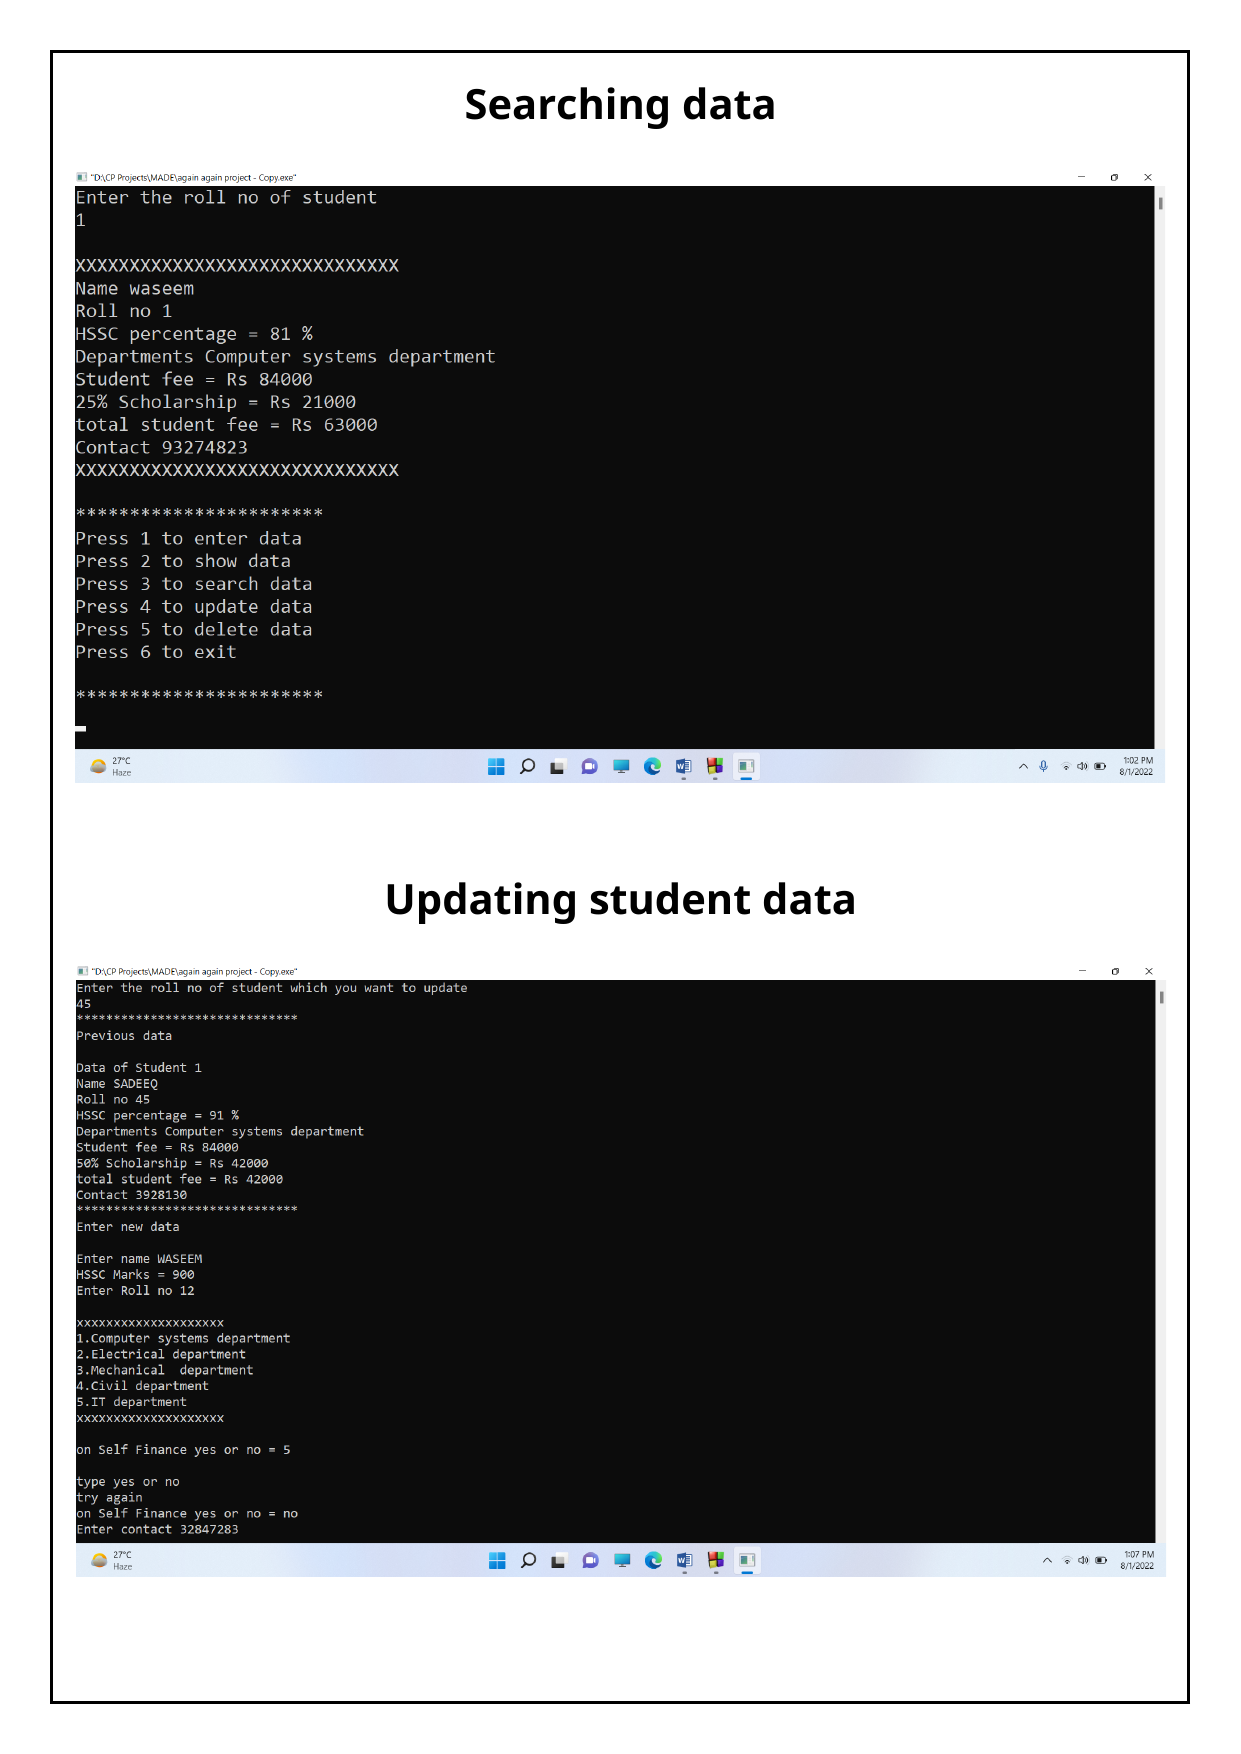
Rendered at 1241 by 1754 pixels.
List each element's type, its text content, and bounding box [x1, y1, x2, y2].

picture [75, 169, 1166, 783]
picture [76, 963, 1167, 1577]
text Updating student data [76, 869, 1165, 926]
text Searching data [76, 75, 1165, 132]
